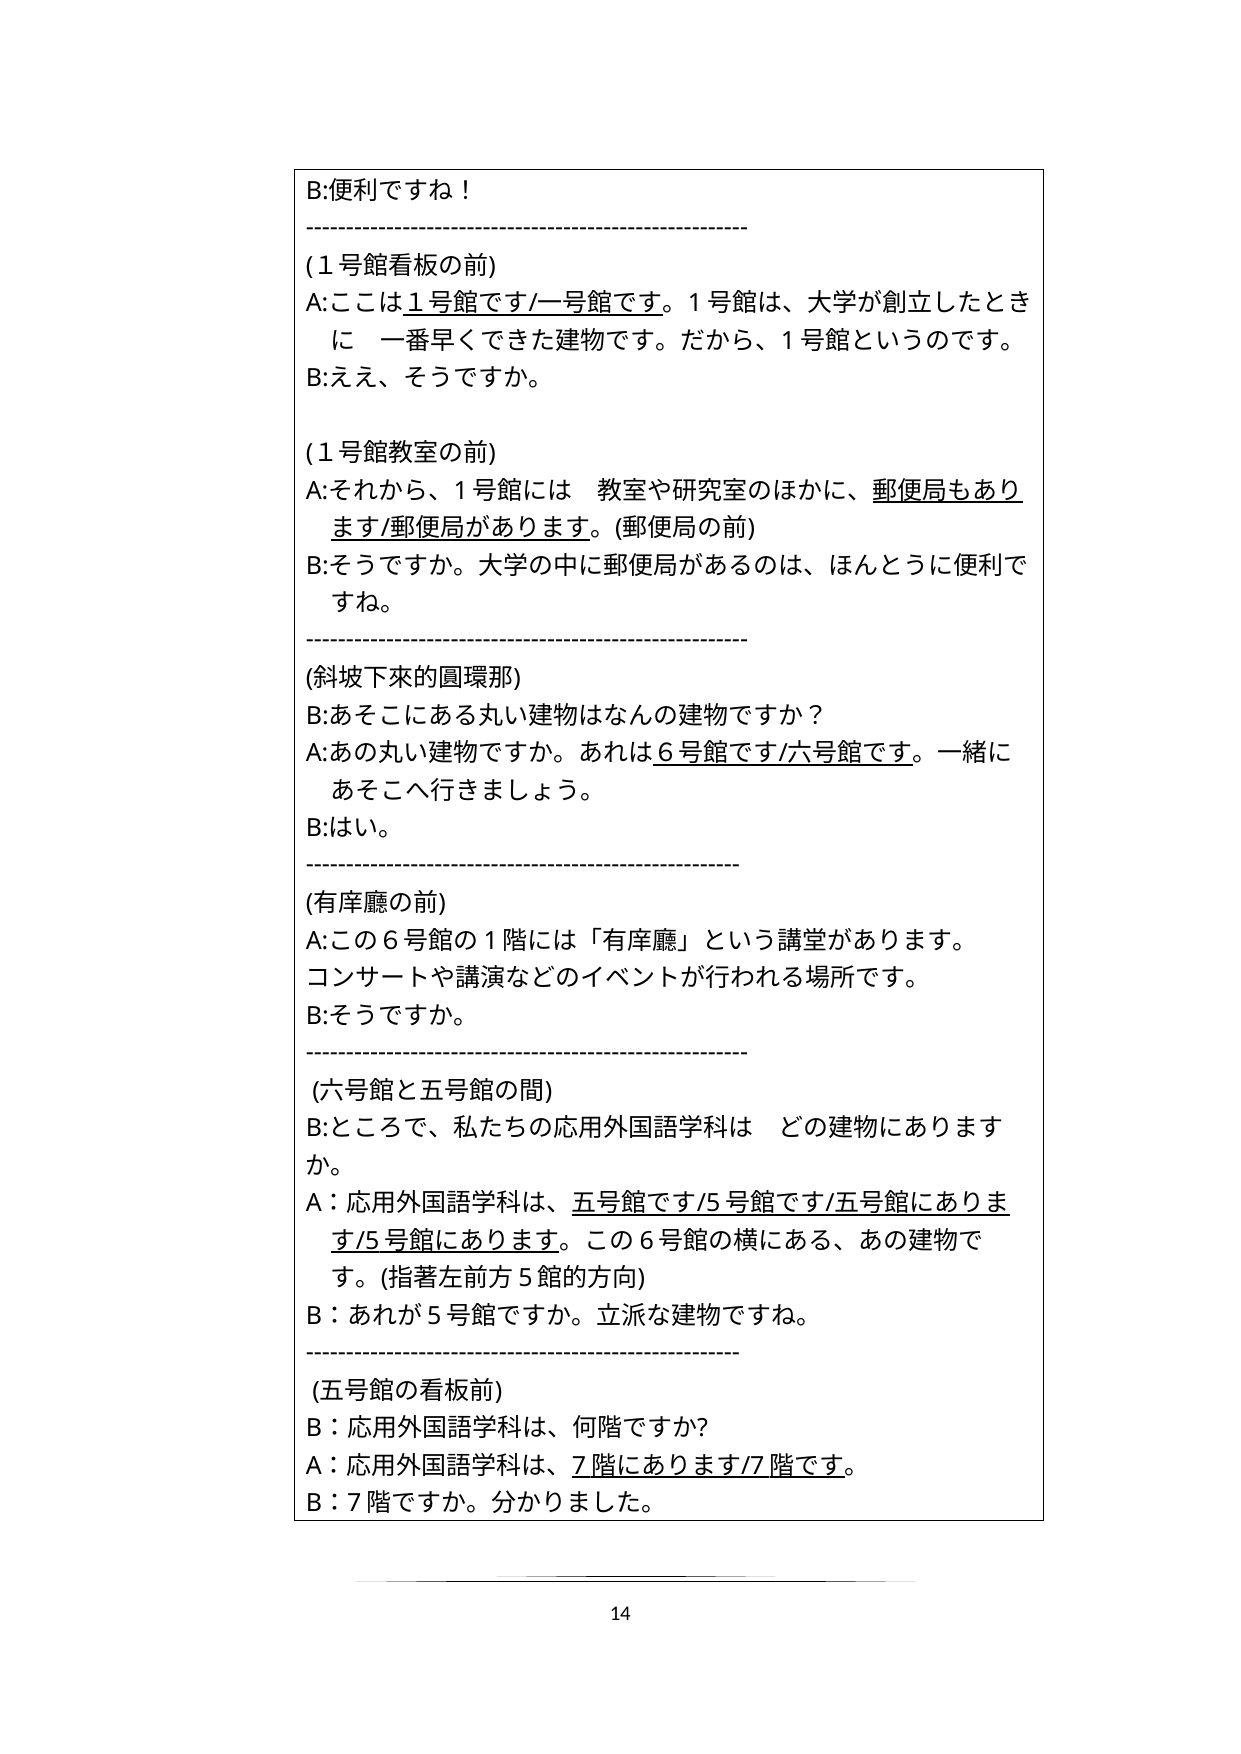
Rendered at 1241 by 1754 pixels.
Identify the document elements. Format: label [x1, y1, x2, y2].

table_cell [295, 170, 1043, 1519]
